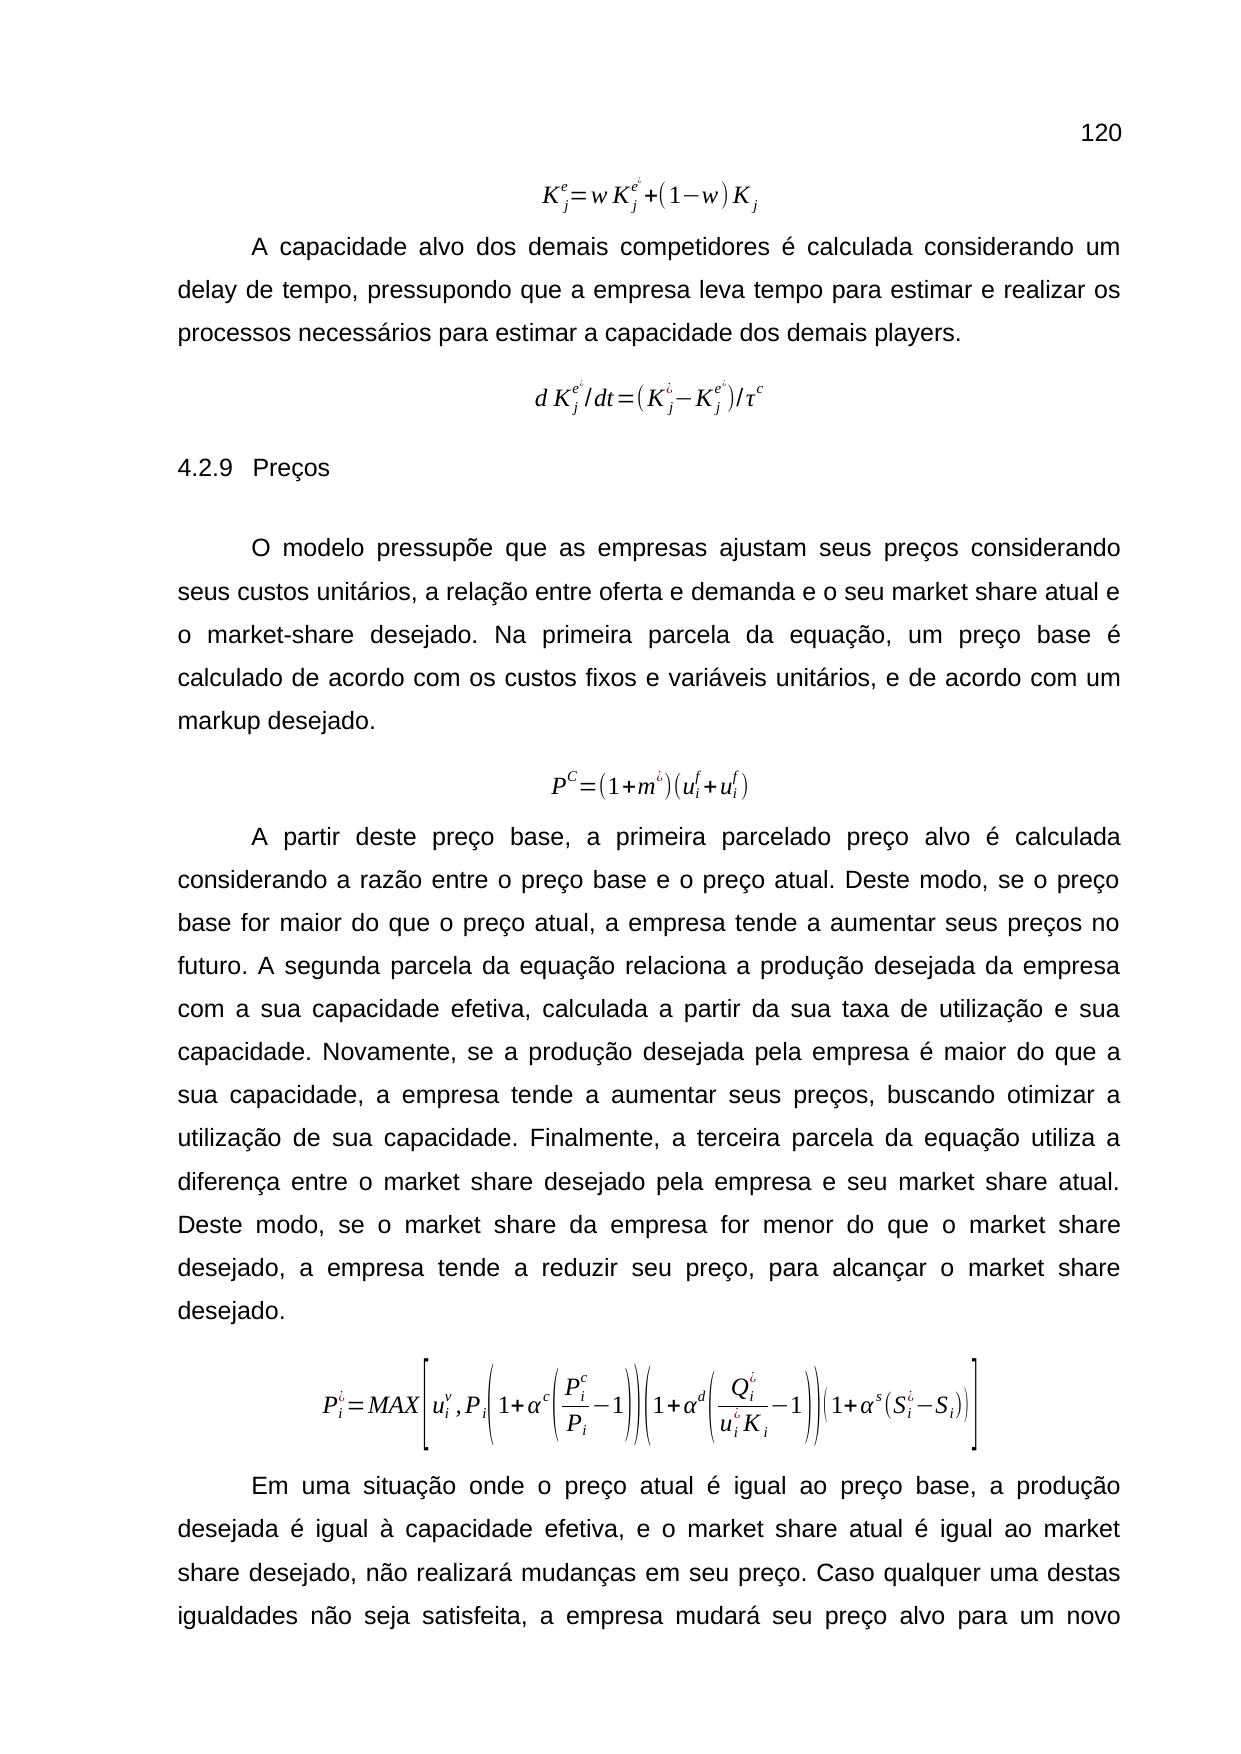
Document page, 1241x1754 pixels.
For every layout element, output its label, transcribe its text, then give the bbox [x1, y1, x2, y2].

text A capacidade alvo dos demais competidores é calculada considerando um delay de tempo, pressupondo que a empresa leva tempo para estimar e realizar os processos necessários para estimar a capacidade dos demais players. [177, 232, 1122, 347]
text O modelo pressupõe que as empresas ajustam seus preços considerando seus custos unitários, a relação entre oferta e demanda e o seu market share atual e o market-share desejado. Na primeira parcela da equação, um preço base é calculado de acordo com os custos fixos e variáveis unitários, e de acordo com um markup desejado. [177, 533, 1122, 735]
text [177, 1471, 1122, 1629]
text A partir deste preço base, a primeira parcelado preço alvo é calculada considerando a razão entre o preço base e o preço atual. Deste modo, se o preço base for maior do que o preço atual, a empresa tende a aumentar seus preços no futuro. A segunda parcela da equação relaciona a produção desejada da empresa com a sua capacidade efetiva, calculada a partir da sua taxa de utilização e sua capacidade. Novamente, se a produção desejada pela empresa é maior do que a sua capacidade, a empresa tende a aumentar seus preços, buscando otimizar a utilização de sua capacidade. Finalmente, a terceira parcela da equação utiliza a diferença entre o market share desejado pela empresa e seu market share atual. Deste modo, se o market share da empresa for menor do que o market share desejado, a empresa tende a reduzir seu preço, para alcançar o market share desejado. [177, 821, 1122, 1324]
subtitle Preços [177, 453, 1122, 482]
